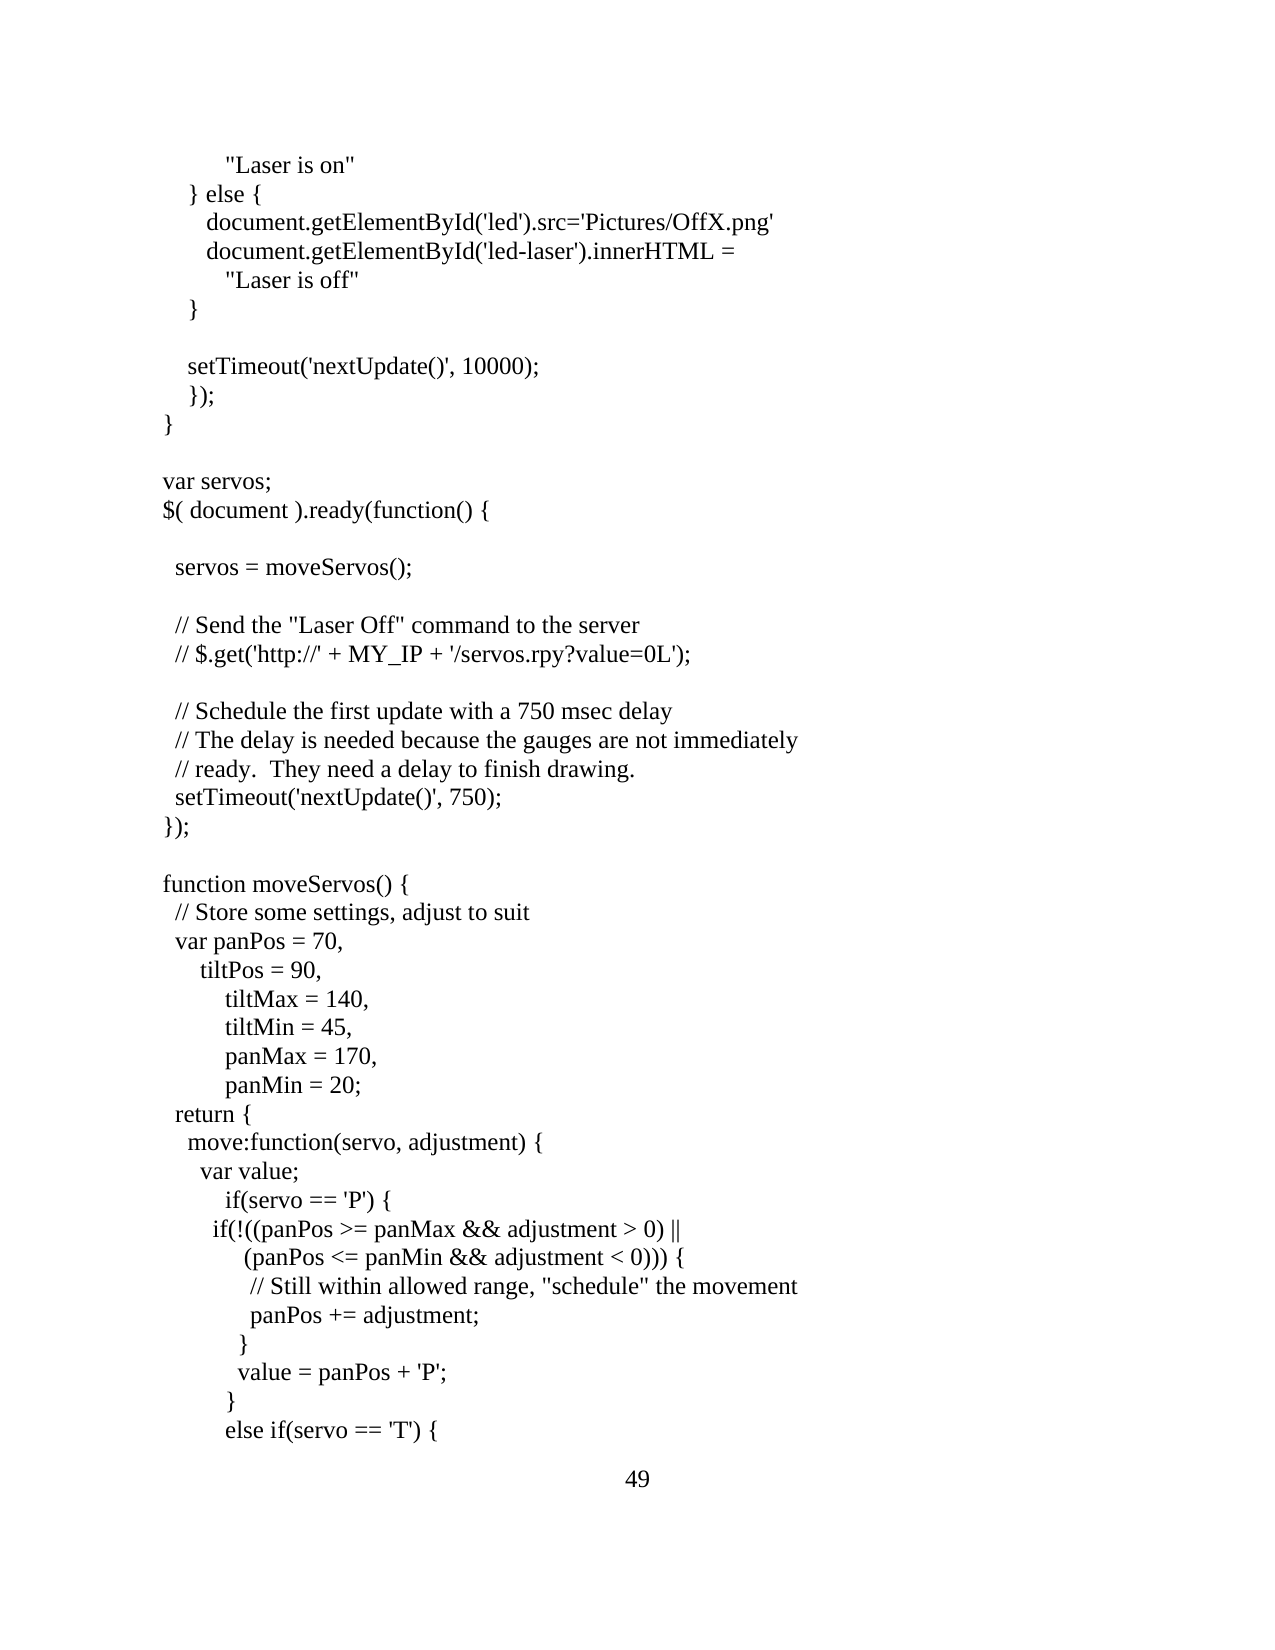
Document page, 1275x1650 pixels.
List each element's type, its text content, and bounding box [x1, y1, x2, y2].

text } [150, 409, 1125, 437]
text (panPos <= panMin && adjustment < 0))) { [150, 1242, 1125, 1271]
text document.getElementById('led').src='Pictures/OffX.png' [150, 207, 1125, 236]
text return { [150, 1099, 1125, 1127]
text setTimeout('nextUpdate()', 10000); [150, 351, 1125, 380]
text } [150, 1329, 1125, 1357]
text function moveServos() { [150, 869, 1125, 897]
text "Laser is on" [150, 150, 1125, 179]
text else if(servo == 'T') { [150, 1415, 1125, 1444]
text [150, 1271, 1125, 1300]
text "Laser is off" [150, 265, 1125, 294]
text $( document ).ready(function() { [150, 495, 1125, 524]
text // Send the "Laser Off" command to the server [150, 610, 1125, 639]
text if(servo == 'P') { [150, 1185, 1125, 1214]
text panPos += adjustment; [150, 1300, 1125, 1329]
text tiltMin = 45, [150, 1012, 1125, 1041]
text if(!((panPos >= panMax && adjustment > 0) || [150, 1214, 1125, 1242]
text servos = moveServos(); [150, 552, 1125, 581]
text }); [150, 811, 1125, 840]
text panMax = 170, [150, 1041, 1125, 1070]
text // ready. They need a delay to finish drawing. [150, 754, 1125, 782]
text panMin = 20; [150, 1070, 1125, 1099]
text tiltMax = 140, [150, 984, 1125, 1012]
text var panPos = 70, [150, 926, 1125, 955]
text move:function(servo, adjustment) { [150, 1127, 1125, 1156]
text value = panPos + 'P'; [150, 1357, 1125, 1386]
text tiltPos = 90, [150, 955, 1125, 984]
text setTimeout('nextUpdate()', 750); [150, 782, 1125, 811]
text var value; [150, 1156, 1125, 1185]
text var servos; [150, 466, 1125, 495]
text // Store some settings, adjust to suit [150, 897, 1125, 926]
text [150, 236, 1125, 265]
text // Schedule the first update with a 750 msec delay [150, 696, 1125, 725]
text // The delay is needed because the gauges are not immediately [150, 725, 1125, 754]
text }); [150, 380, 1125, 409]
text } [150, 1386, 1125, 1415]
text } [150, 294, 1125, 322]
text // $.get('http://' + MY_IP + '/servos.rpy?value=0L'); [150, 639, 1125, 667]
text } else { [150, 179, 1125, 207]
